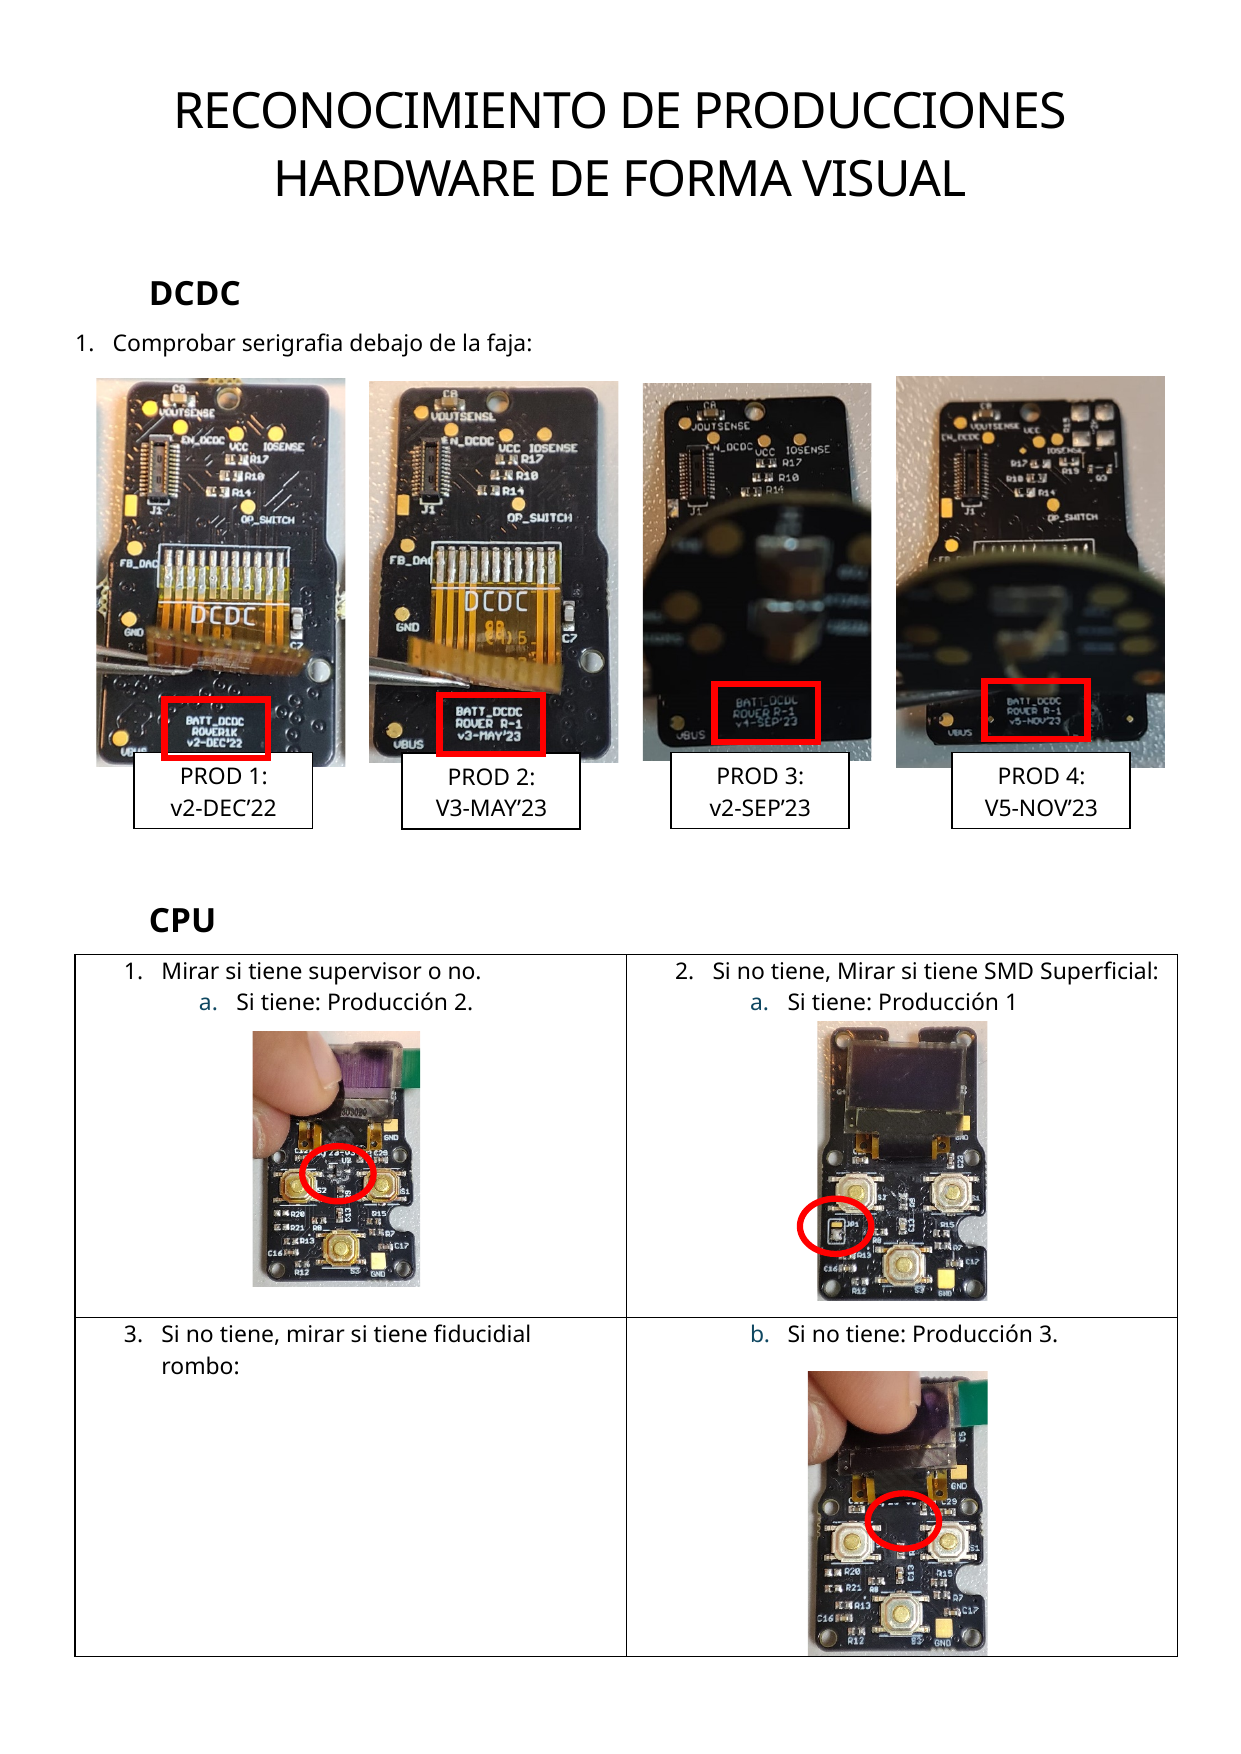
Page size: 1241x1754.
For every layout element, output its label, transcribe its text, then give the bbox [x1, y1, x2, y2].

picture [443, 698, 540, 751]
list Comprobar serigrafia debajo de la faja: [75, 327, 1165, 358]
picture [96, 378, 346, 767]
title RECONOCIMIENTO DE PRODUCCIONES HARDWARE DE FORMA VISUAL [75, 75, 1165, 211]
picture [817, 1202, 868, 1250]
subtitle DCDC [149, 270, 1165, 315]
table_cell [76, 1318, 626, 1656]
picture [807, 1371, 988, 1656]
subtitle CPU [149, 897, 1165, 942]
picture [642, 383, 872, 761]
picture [369, 381, 619, 763]
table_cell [627, 1318, 1177, 1656]
picture [896, 376, 1165, 768]
picture [168, 703, 265, 752]
table_header Mirar si tiene supervisor o no. Si tiene: Producción 2. [76, 955, 626, 1317]
picture [817, 1021, 988, 1301]
table_header Si no tiene, Mirar si tiene SMD Superficial: Si tiene: Producción 1 [627, 955, 1177, 1317]
picture [252, 1031, 421, 1287]
